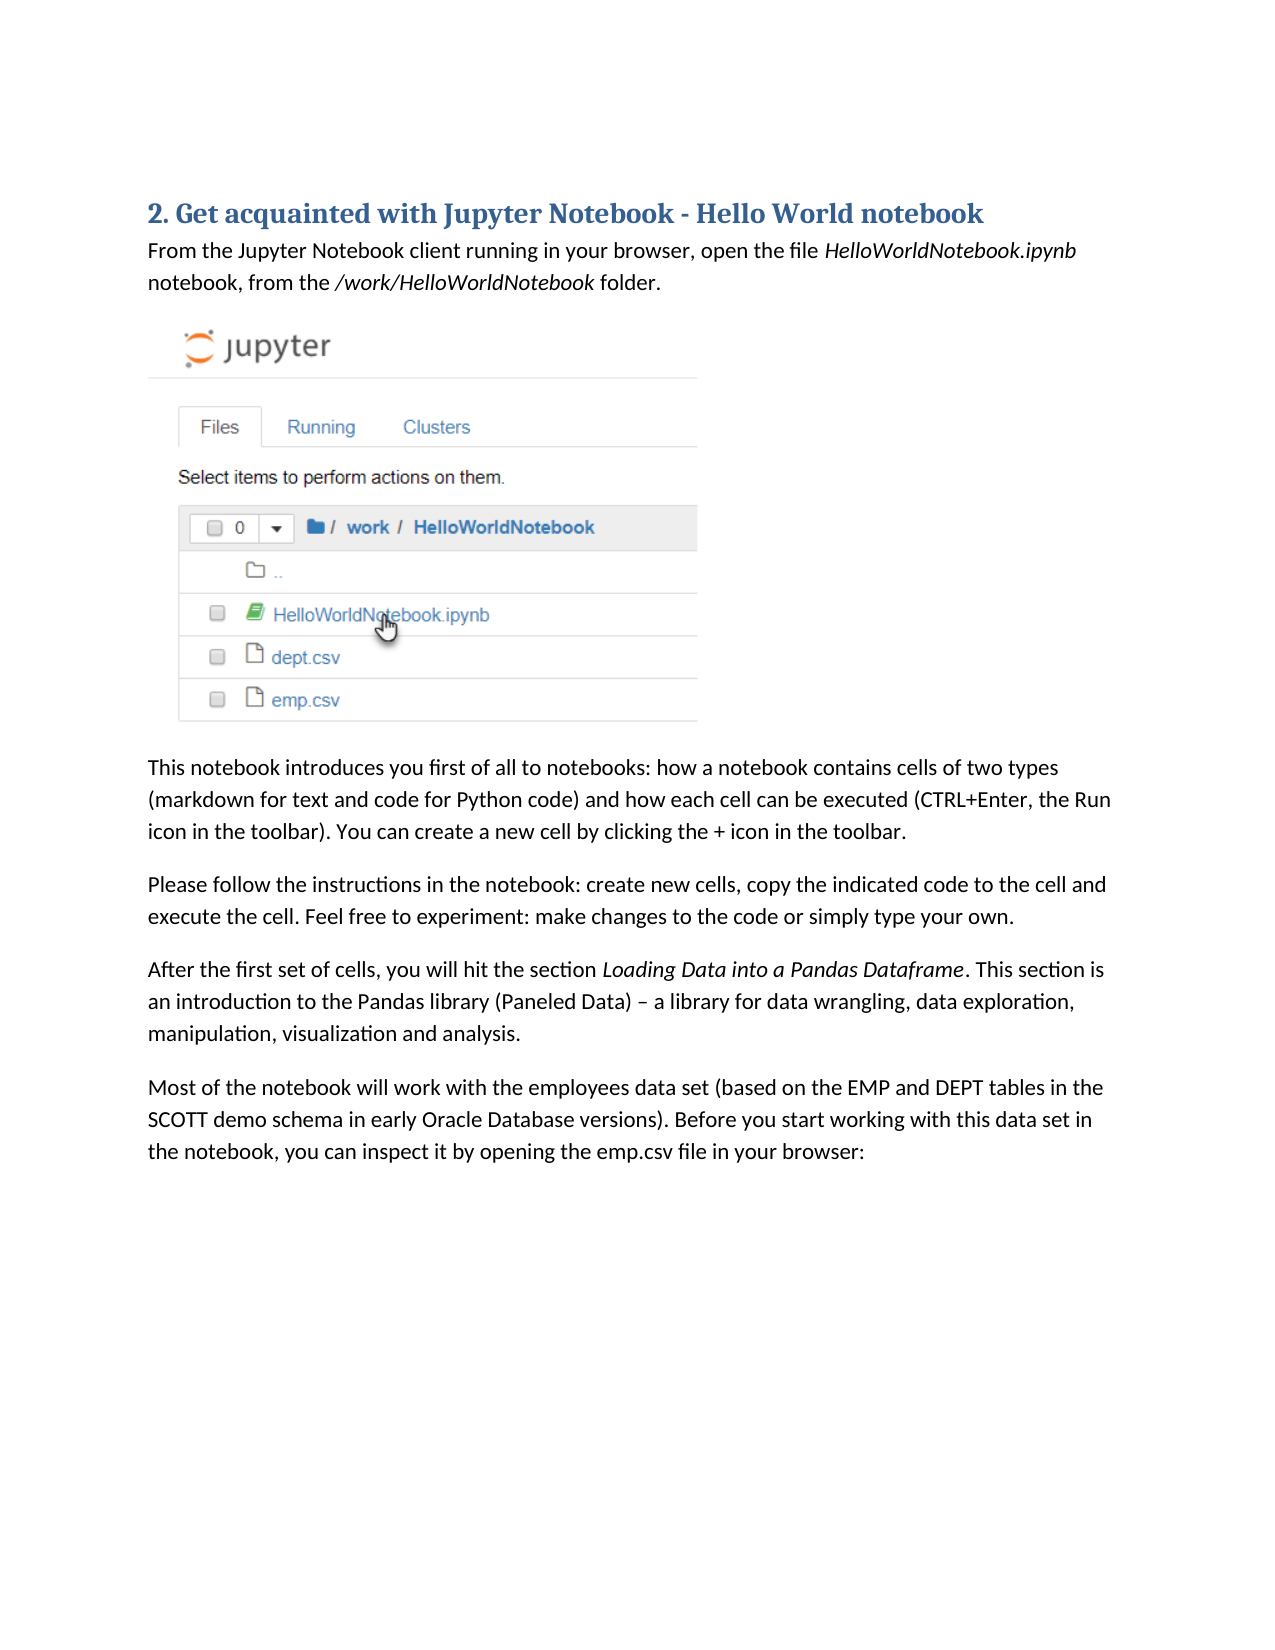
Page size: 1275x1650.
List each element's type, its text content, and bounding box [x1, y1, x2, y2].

picture [147, 321, 698, 728]
text From the Jupyter Notebook client running in your browser, open the file HelloWorldNotebook.ipynb notebook, from the /work/HelloWorldNotebook folder. [148, 236, 1127, 296]
text Please follow the instructions in the notebook: create new cells, copy the indicated code to the cell and execute the cell. Feel free to experiment: make changes to the code or simply type your own. [148, 870, 1127, 930]
text This notebook introduces you first of all to notebooks: how a notebook contains cells of two types (markdown for text and code for Python code) and how each cell can be executed (CTRL+Enter, the Run icon in the toolbar). You can create a new cell by clicking the + icon in the toolbar. [148, 753, 1127, 845]
text After the first set of cells, you will hit the section Loading Data into a Pandas Dataframe. This section is an introduction to the Pandas library (Paneled Data) – a library for data wrangling, data exploration, manipulation, visualization and analysis. [148, 955, 1127, 1048]
subtitle 2. Get acquainted with Jupyter Notebook - Hello World notebook [148, 198, 1127, 231]
text Most of the notebook will work with the employees data set (based on the EMP and DEPT tables in the SCOTT demo schema in early Oracle Database versions). Before you start working with this data set in the notebook, you can inspect it by opening the emp.csv file in your browser: [148, 1073, 1127, 1165]
